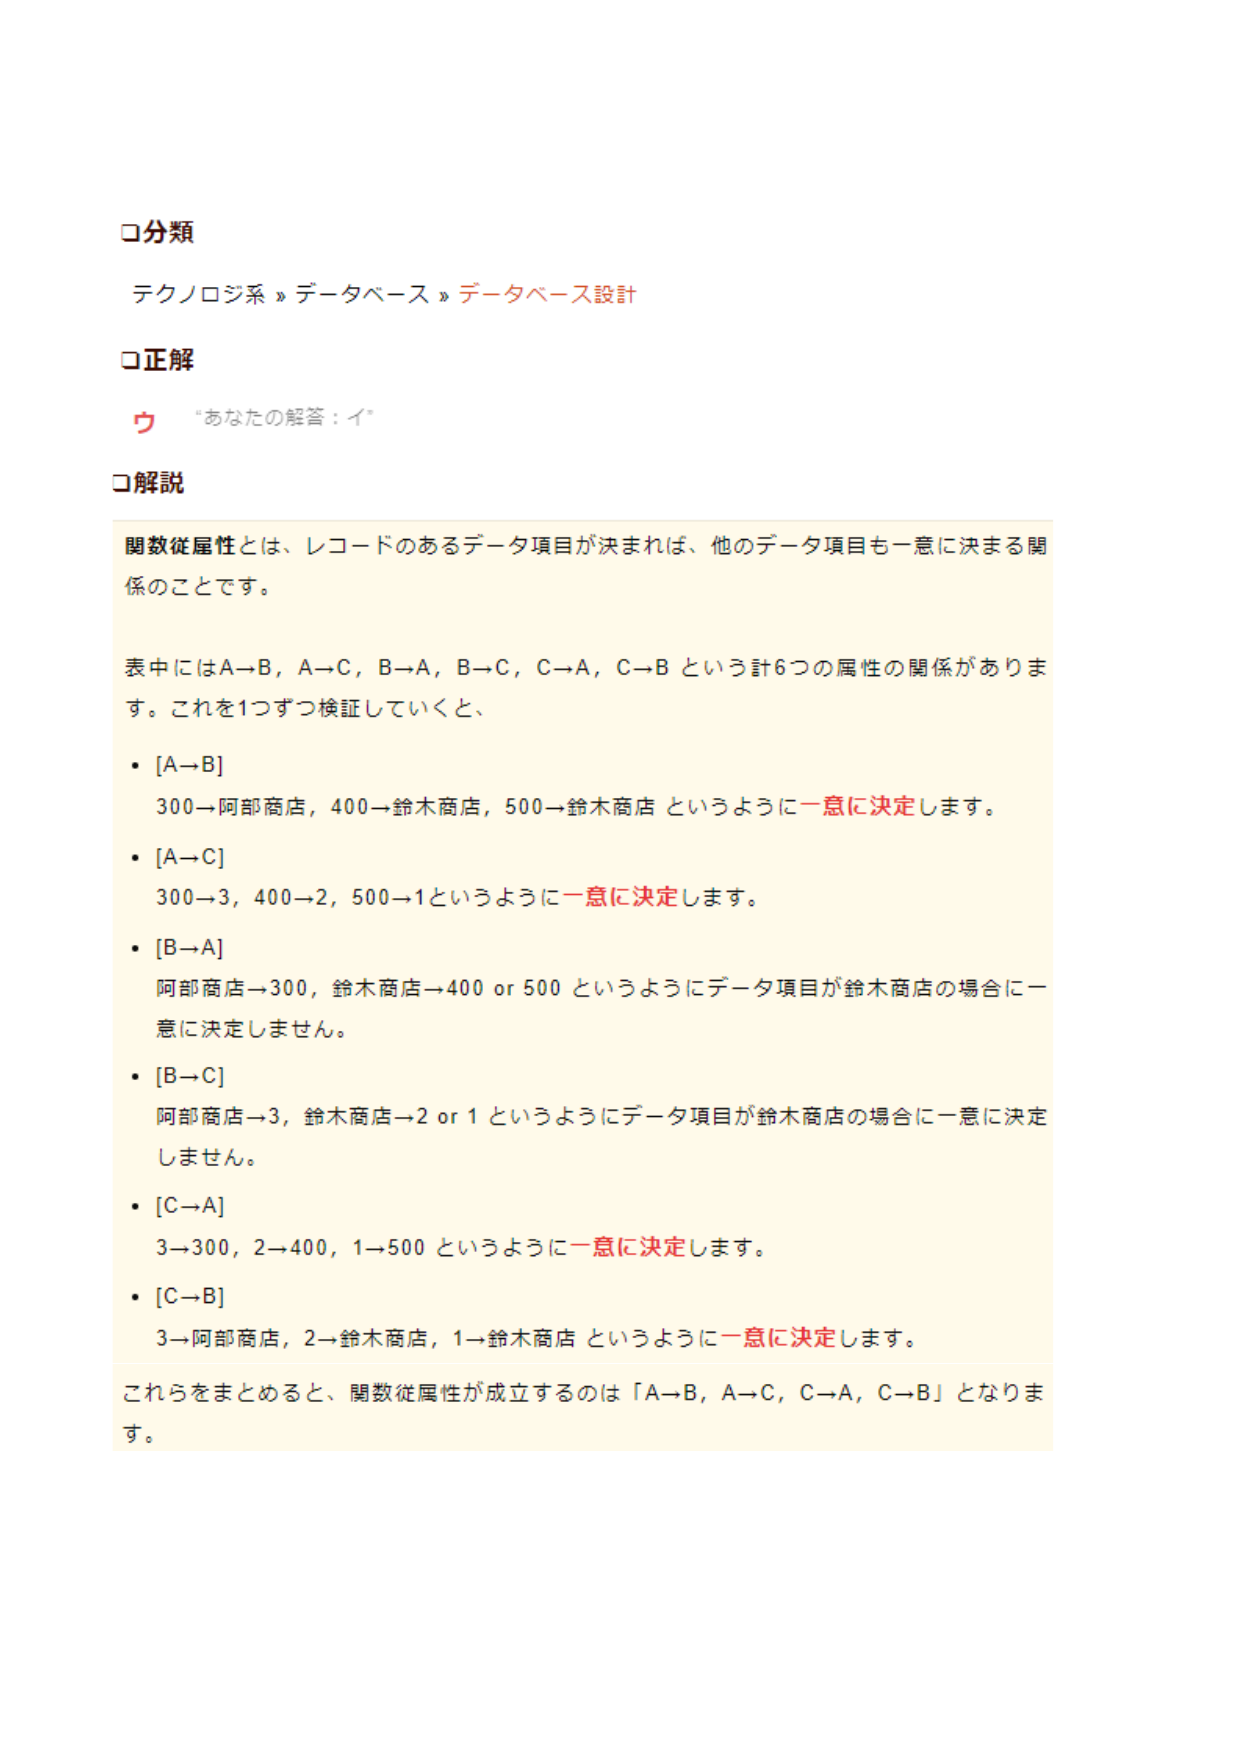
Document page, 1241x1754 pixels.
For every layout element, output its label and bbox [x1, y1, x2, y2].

picture [112, 202, 700, 456]
picture [112, 464, 1054, 1363]
picture [112, 1364, 1054, 1451]
